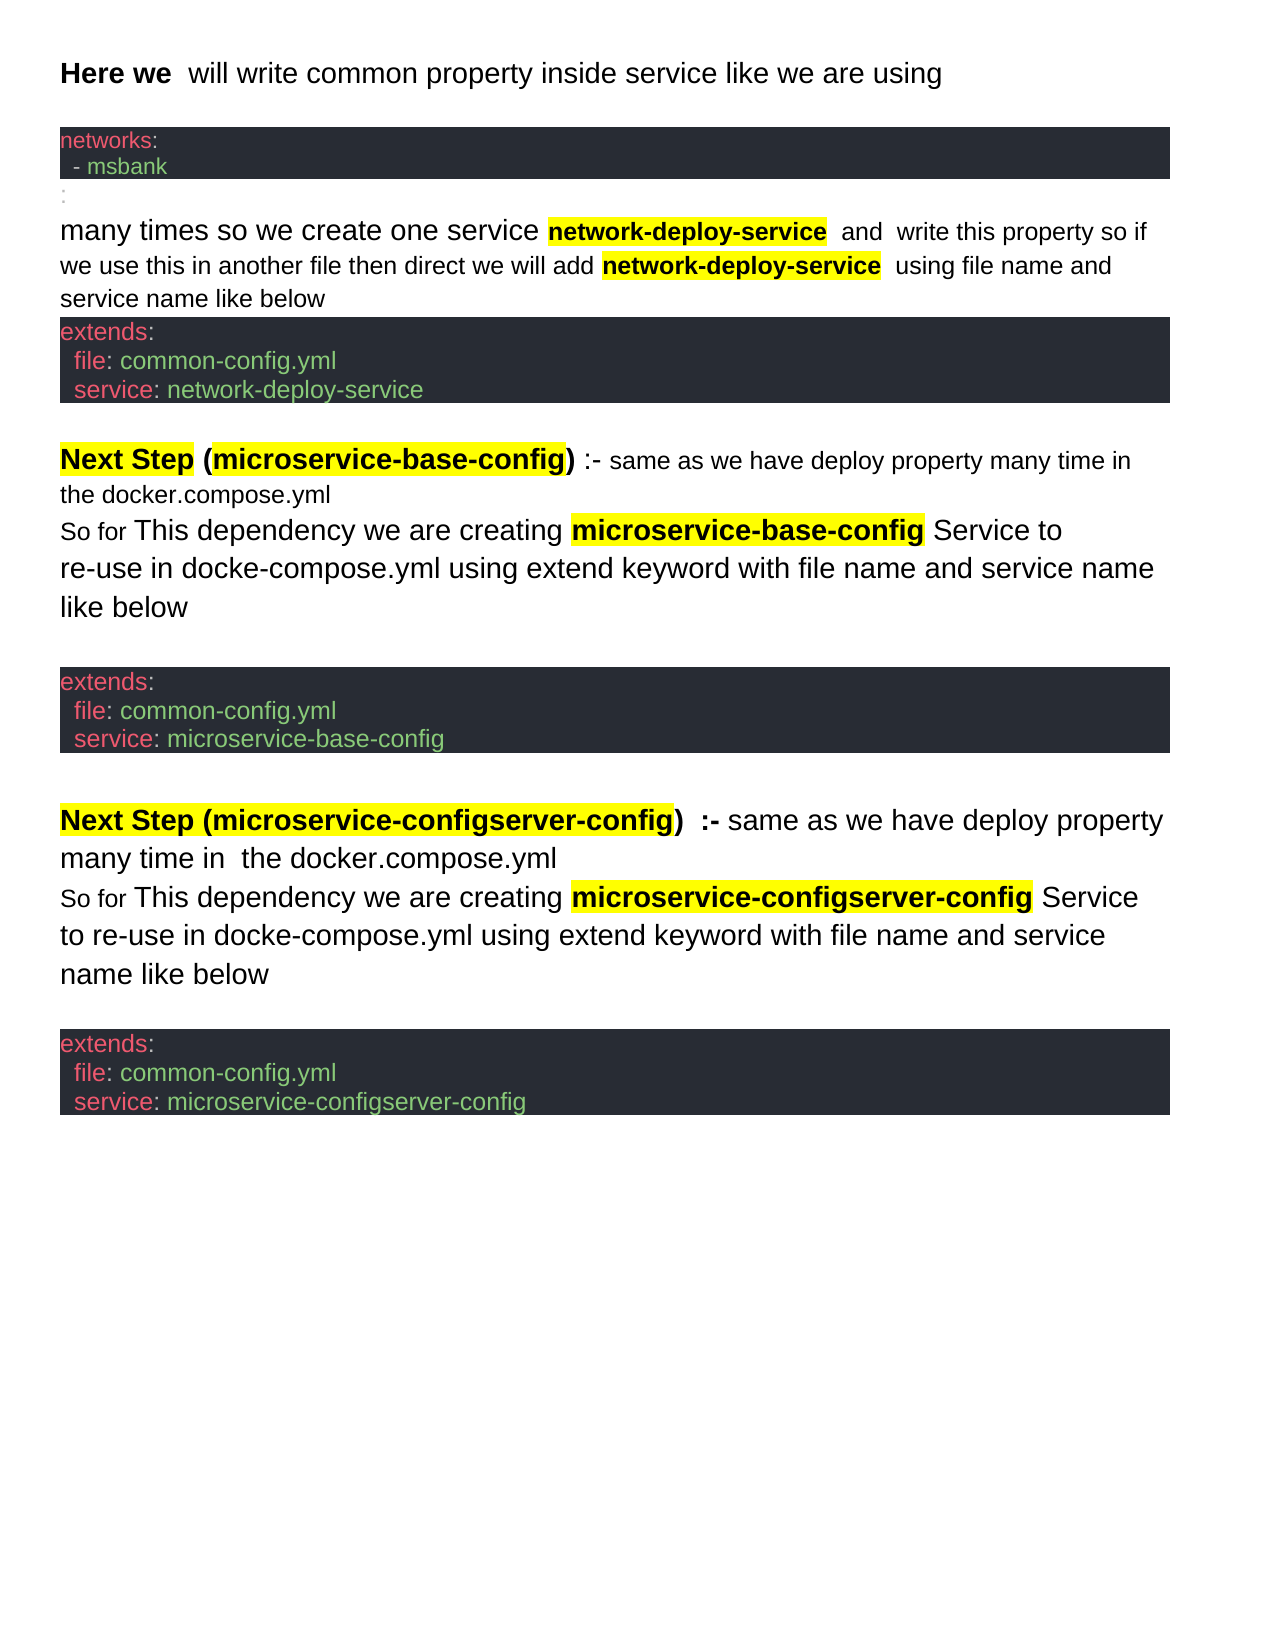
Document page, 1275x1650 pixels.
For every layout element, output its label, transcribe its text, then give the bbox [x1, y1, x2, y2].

text networks: - msbank [60, 127, 1170, 179]
text Next Step (microservice-configserver-config) :- same as we have deploy property many time in the docker.compose.yml [60, 803, 1170, 875]
text So for This dependency we are creating microservice-base-config Service to [925, 513, 1170, 546]
text extends: file: common-config.yml service: network-deploy-service [60, 317, 1170, 403]
text So for This dependency we are creating microservice-configserver-config Service to re-use in docke-compose.yml using extend keyword with file name and service name like below [60, 880, 1170, 991]
text extends: file: common-config.yml service: microservice-configserver-config [60, 1029, 1170, 1115]
text Here we will write common property inside service like we are using [60, 56, 1170, 123]
text Next Step (microservice-base-config) :- same as we have deploy property many time in the docker.compose.yml [60, 442, 1170, 508]
text re-use in docke-compose.yml using extend keyword with file name and service name like below [60, 551, 1170, 623]
text : many times so we create one service network-deploy-service and write this property so if we use this in another file then direct we will add network-deploy-service using file name and service name like below [60, 179, 1170, 313]
text So for This dependency we are creating microservice-base-config Service to [60, 513, 571, 546]
text extends: file: common-config.yml service: microservice-base-config [60, 667, 1170, 753]
